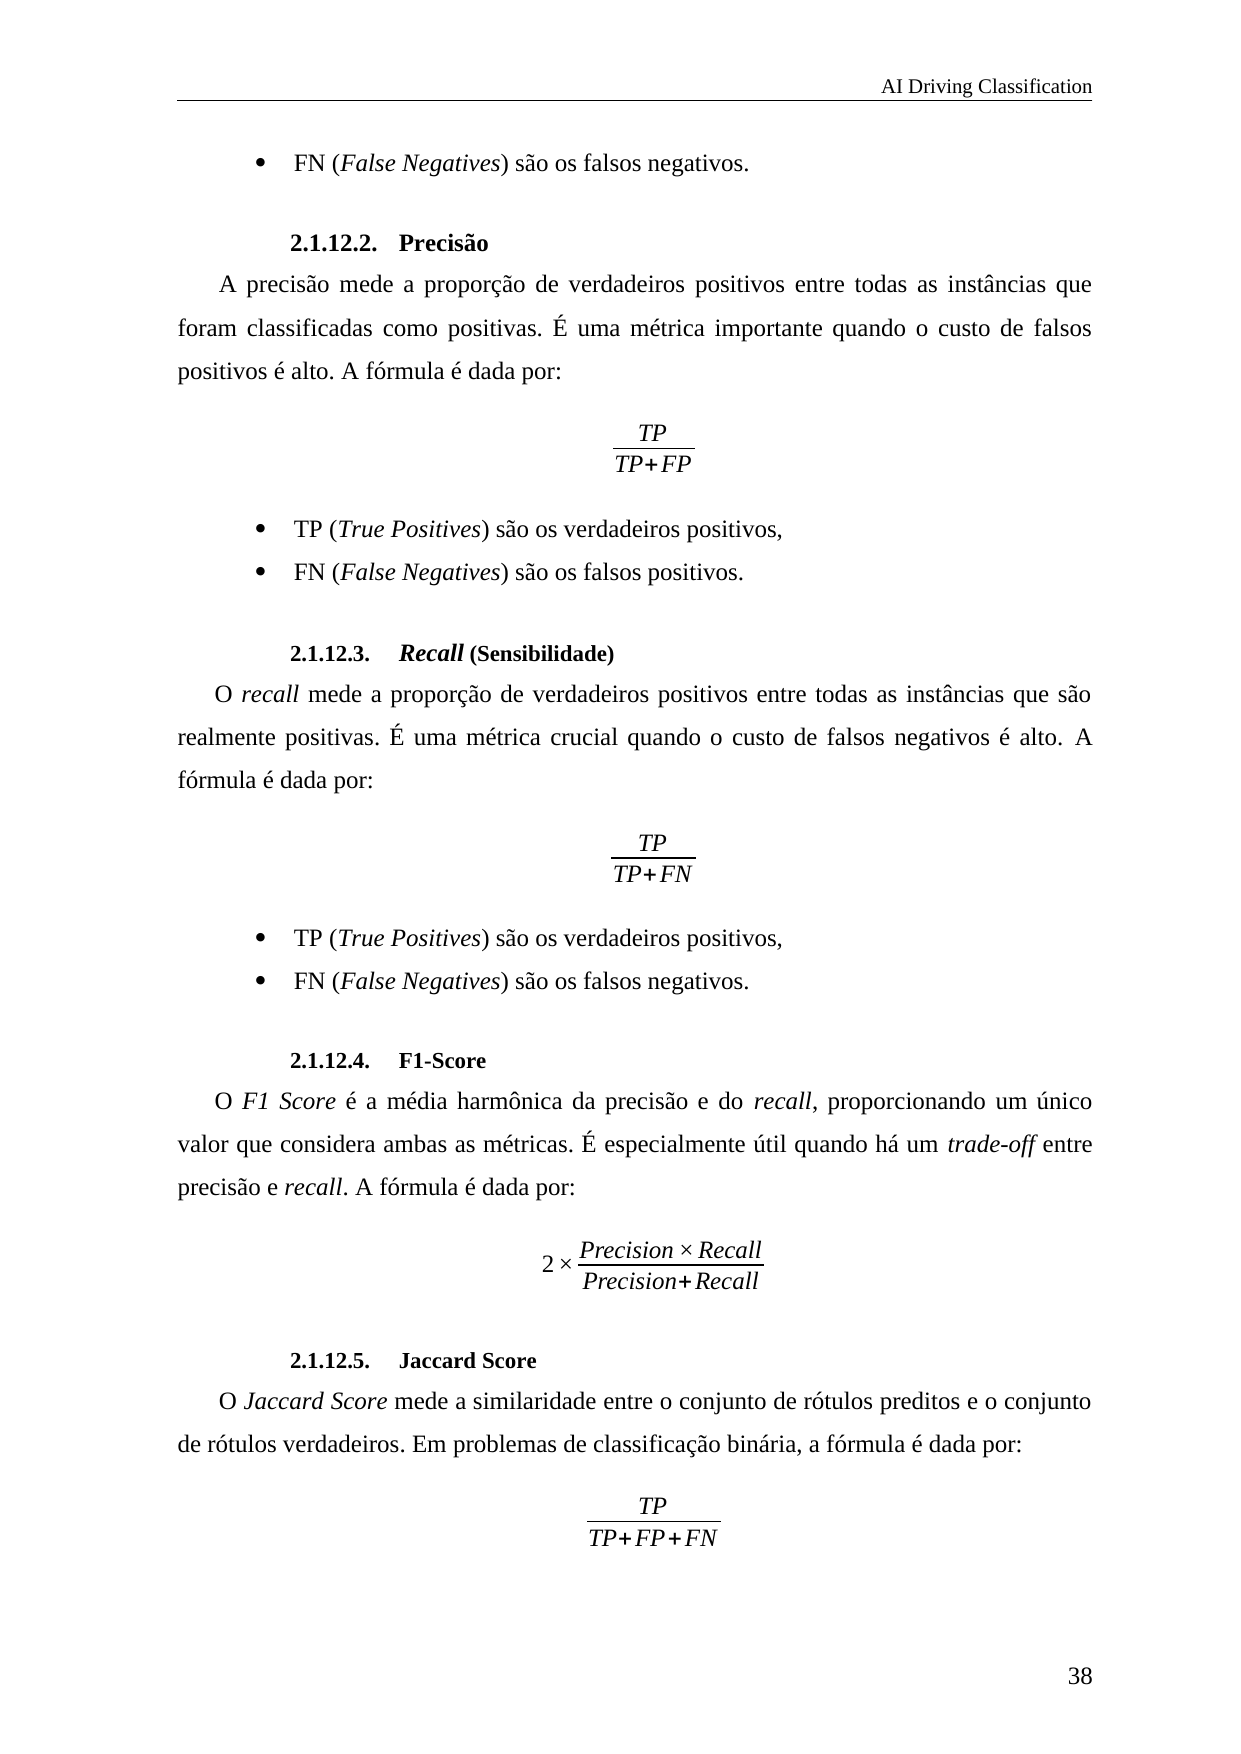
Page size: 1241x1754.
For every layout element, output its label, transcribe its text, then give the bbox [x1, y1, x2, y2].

list FN (False Negatives) são os falsos positivos. [256, 557, 1092, 586]
subtitle Precisão [290, 228, 1092, 257]
text O Jaccard Score mede a similaridade entre o conjunto de rótulos preditos e o conjunto de rótulos verdadeiros. Em problemas de classificação binária, a fórmula é dada por: [177, 1386, 1092, 1458]
list TP (True Positives) são os verdadeiros positivos, [256, 923, 1092, 952]
list TP (True Positives) são os verdadeiros positivos, [256, 514, 1092, 543]
list FN (False Negatives) são os falsos negativos. [256, 148, 1092, 176]
list FN (False Negatives) são os falsos negativos. [256, 966, 1092, 995]
text O recall mede a proporção de verdadeiros positivos entre todas as instâncias que são realmente positivas. É uma métrica crucial quando o custo de falsos negativos é alto. A fórmula é dada por: [177, 679, 1092, 794]
subtitle Jaccard Score [290, 1347, 1092, 1373]
subtitle F1-Score [290, 1047, 1092, 1073]
subtitle Recall (Sensibilidade) [290, 638, 1092, 666]
text O F1 Score é a média harmônica da precisão e do recall, proporcionando um único valor que considera ambas as métricas. É especialmente útil quando há um trade-off entre precisão e recall. A fórmula é dada por: [177, 1086, 1092, 1201]
text A precisão mede a proporção de verdadeiros positivos entre todas as instâncias que foram classificadas como positivas. É uma métrica importante quando o custo de falsos positivos é alto. A fórmula é dada por: [177, 269, 1092, 384]
